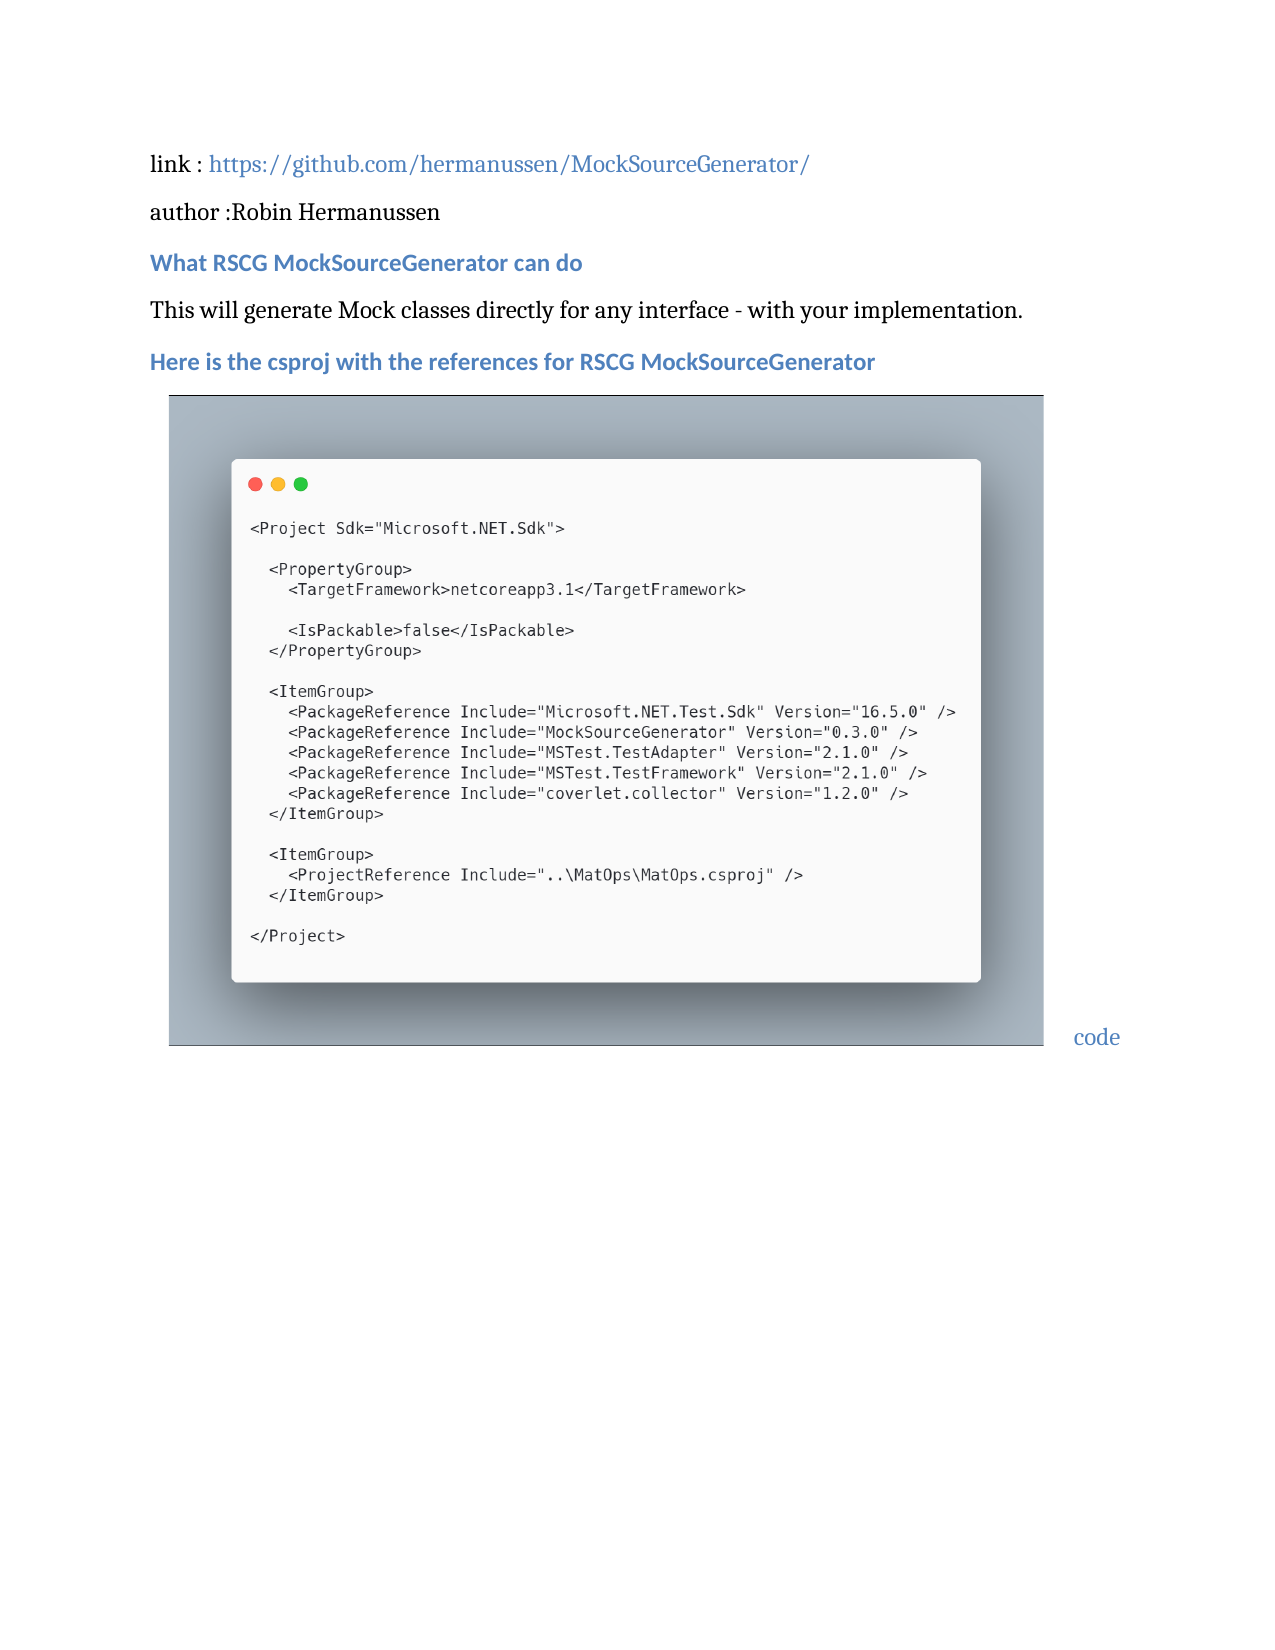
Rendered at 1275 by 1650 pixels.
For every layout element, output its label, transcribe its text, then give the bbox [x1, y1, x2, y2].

text link : https://github.com/hermanussen/MockSourceGenerator/ [150, 150, 1125, 179]
subtitle Here is the csproj with the references for RSCG MockSourceGenerator [150, 346, 1125, 376]
subtitle What RSCG MockSourceGenerator can do [150, 247, 1125, 278]
text This will generate Mock classes directly for any interface - with your implementation. [150, 296, 1125, 325]
text author :Robin Hermanussen [150, 197, 1125, 226]
picture [168, 395, 1044, 1046]
